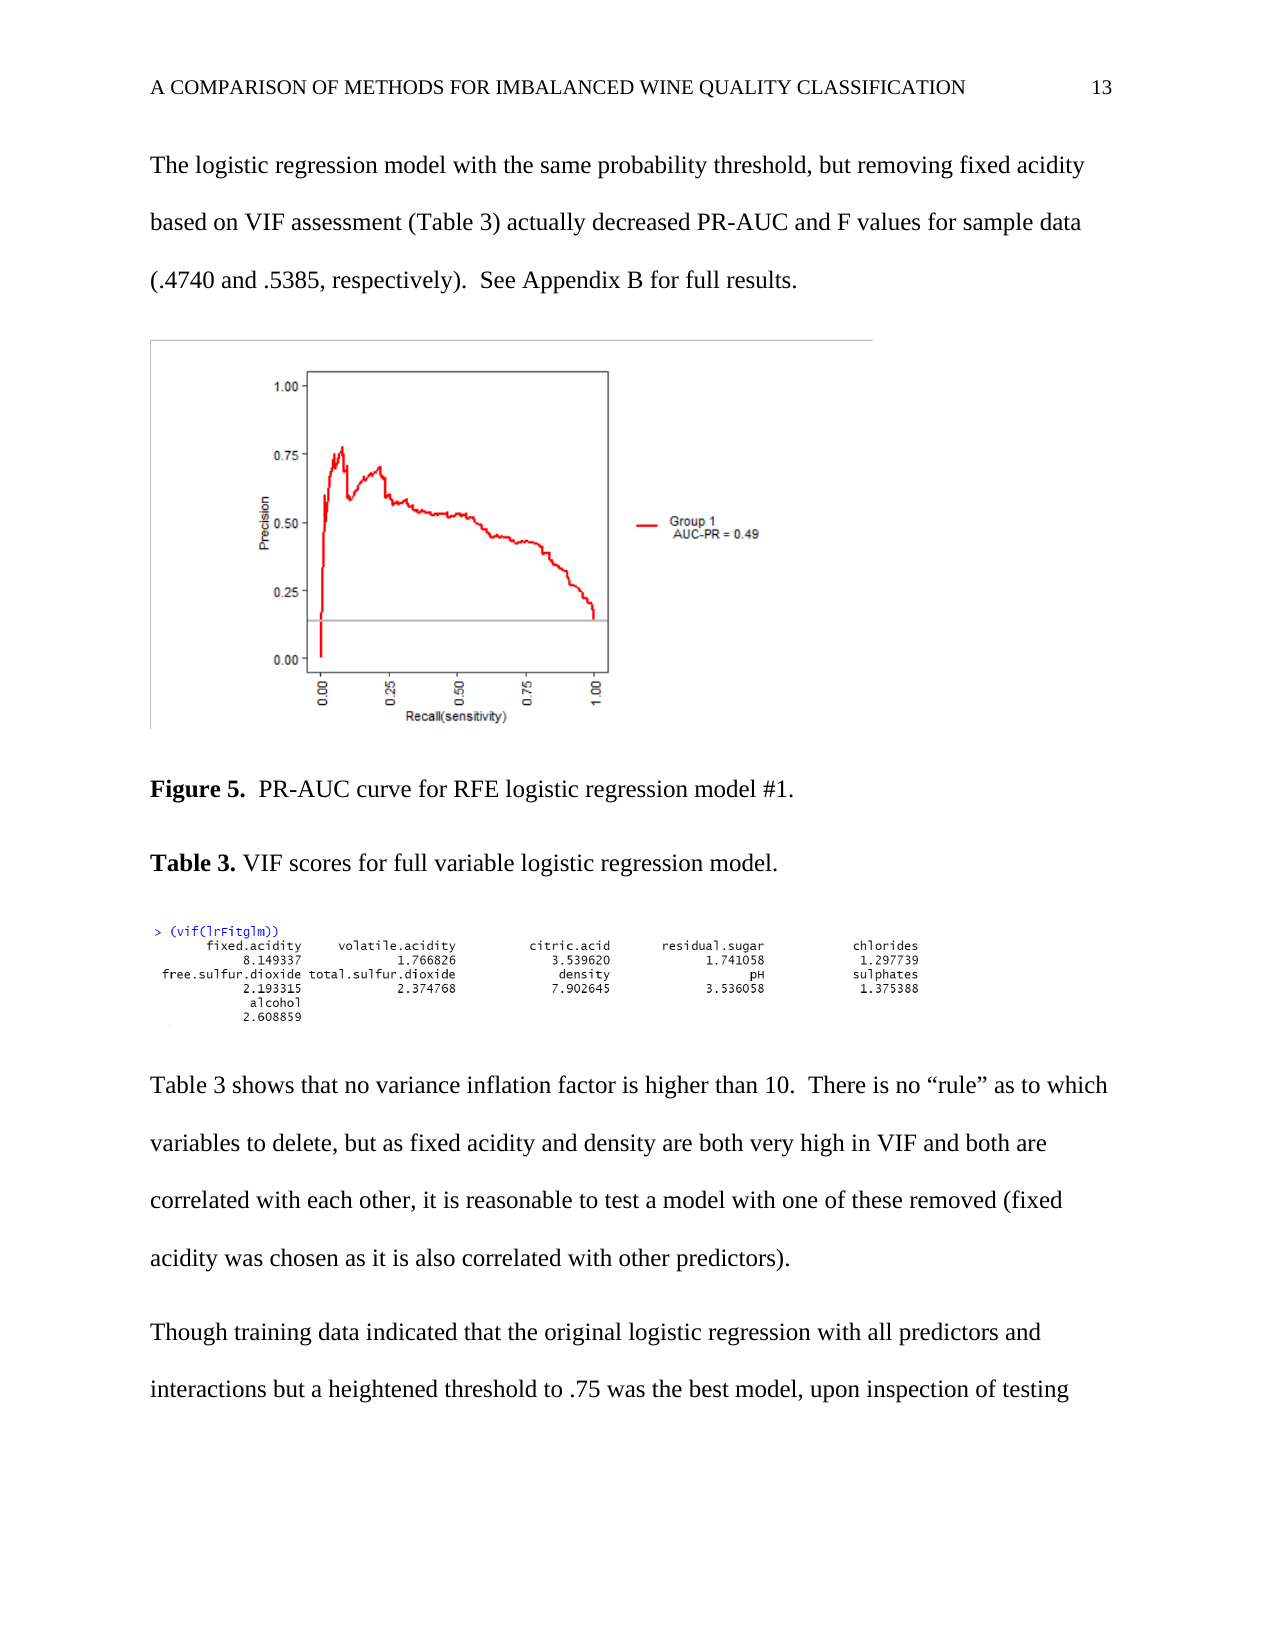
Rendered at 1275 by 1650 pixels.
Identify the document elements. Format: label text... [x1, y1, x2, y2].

picture [150, 339, 873, 729]
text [150, 150, 1125, 294]
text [150, 1317, 1125, 1403]
text Figure 5. PR-AUC curve for RFE logistic regression model #1. [150, 774, 1125, 802]
text Table 3. VIF scores for full variable logistic regression model. [150, 848, 1125, 877]
picture [150, 922, 941, 1026]
text Table 3 shows that no variance inflation factor is higher than 10. There is no “rule” as to which variables to delete, but as fixed acidity and density are both very high in VIF and both are correlated with each other, it is reasonable to test a model with one of these removed (fixed acidity was chosen as it is also correlated with other predictors). [150, 1070, 1125, 1271]
